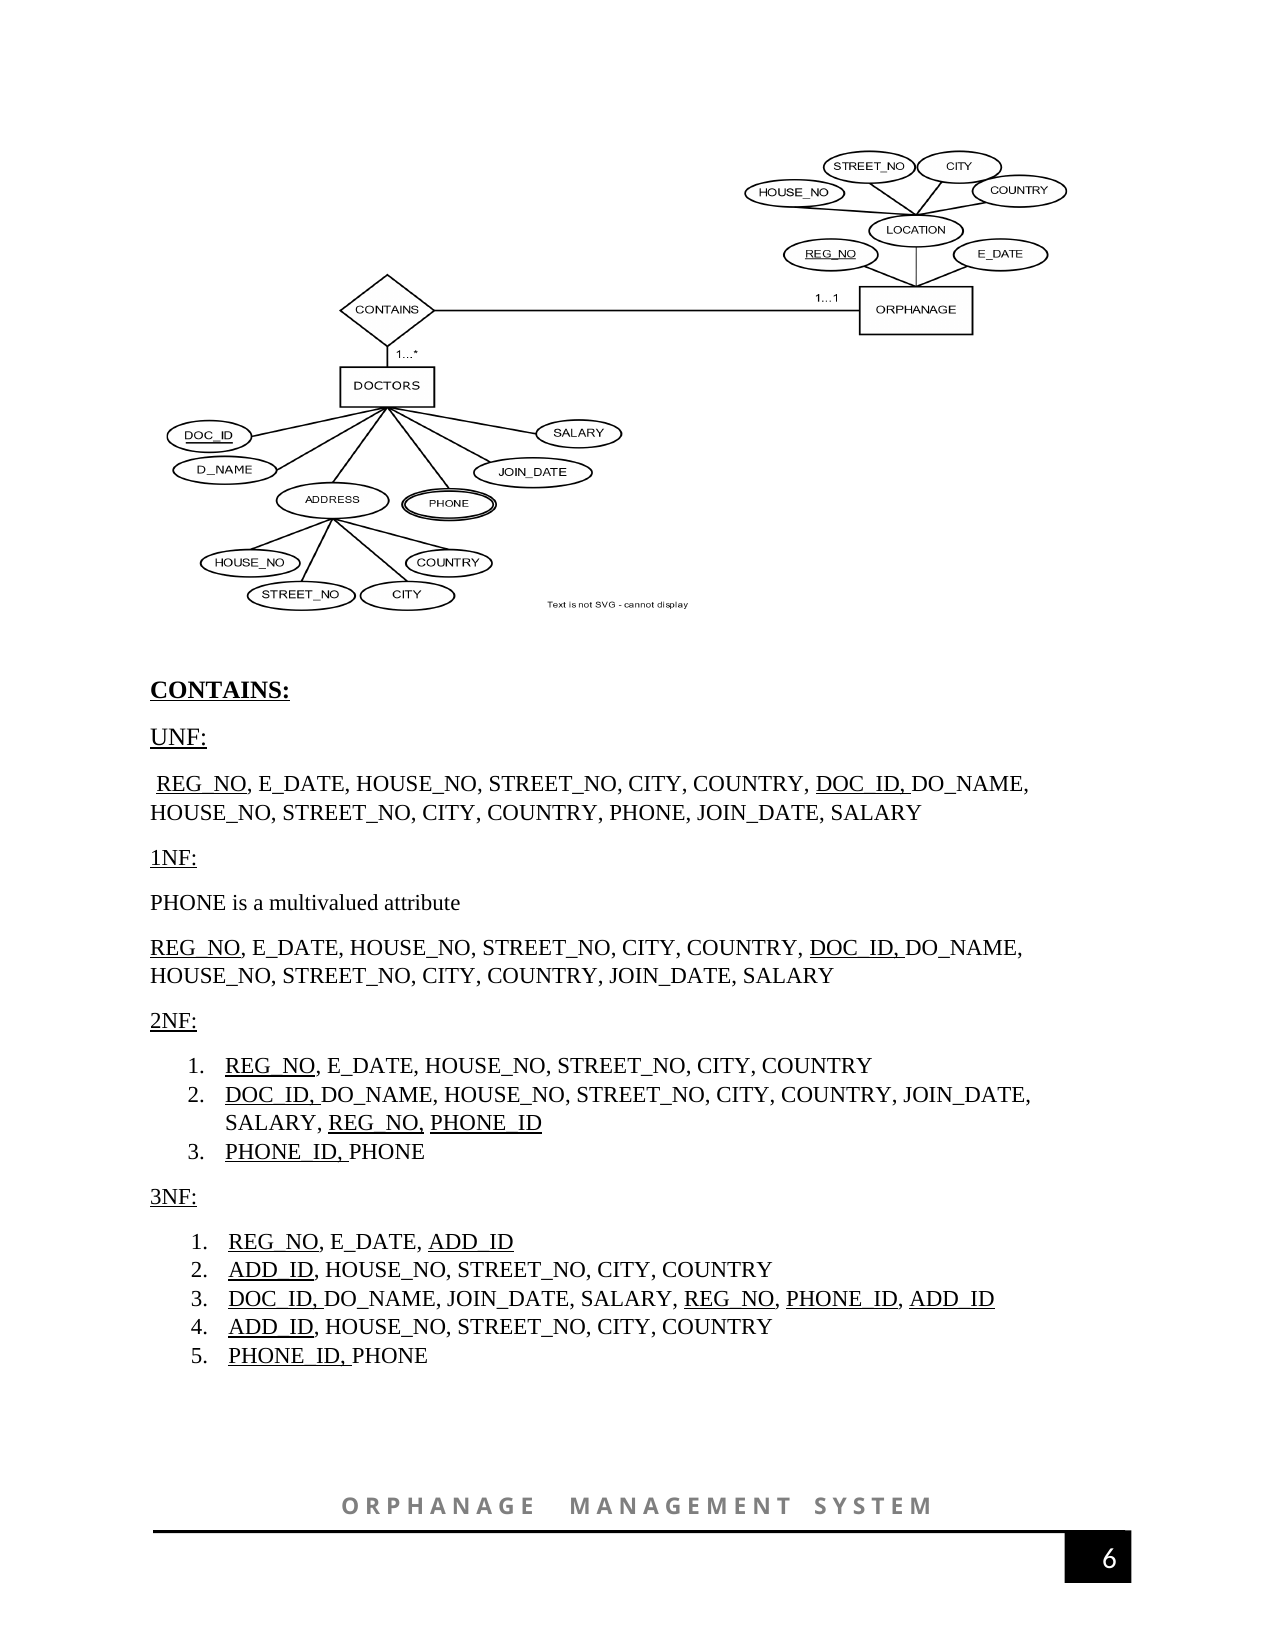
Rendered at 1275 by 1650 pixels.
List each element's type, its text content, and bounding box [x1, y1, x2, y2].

picture [166, 150, 1068, 611]
text REG_NO, E_DATE, HOUSE_NO, STREET_NO, CITY, COUNTRY, DOC_ID, DO_NAME, HOUSE_NO, STREET_NO, CITY, COUNTRY, JOIN_DATE, SALARY [150, 934, 1125, 989]
list DOC_ID, DO_NAME, JOIN_DATE, SALARY, REG_NO, PHONE_ID, ADD_ID [191, 1285, 1125, 1311]
text 2NF: [150, 1007, 1125, 1034]
list PHONE_ID, PHONE [191, 1342, 1125, 1368]
text 1NF: [150, 844, 1125, 870]
list ADD_ID, HOUSE_NO, STREET_NO, CITY, COUNTRY [191, 1257, 1125, 1283]
text CONTAINS: [150, 675, 1125, 703]
text REG_NO, E_DATE, HOUSE_NO, STREET_NO, CITY, COUNTRY, DOC_ID, DO_NAME, HOUSE_NO, STREET_NO, CITY, COUNTRY, PHONE, JOIN_DATE, SALARY [150, 770, 1125, 825]
list ADD_ID, HOUSE_NO, STREET_NO, CITY, COUNTRY [191, 1313, 1125, 1340]
list PHONE_ID, PHONE [187, 1138, 1125, 1164]
text PHONE is a multivalued attribute [150, 889, 1125, 915]
text UNF: [150, 722, 1125, 751]
list DOC_ID, DO_NAME, HOUSE_NO, STREET_NO, CITY, COUNTRY, JOIN_DATE, SALARY, REG_NO, PHONE_ID [187, 1081, 1125, 1136]
text 3NF: [150, 1183, 1125, 1209]
list REG_NO, E_DATE, ADD_ID [191, 1228, 1125, 1254]
list REG_NO, E_DATE, HOUSE_NO, STREET_NO, CITY, COUNTRY [187, 1053, 1125, 1079]
